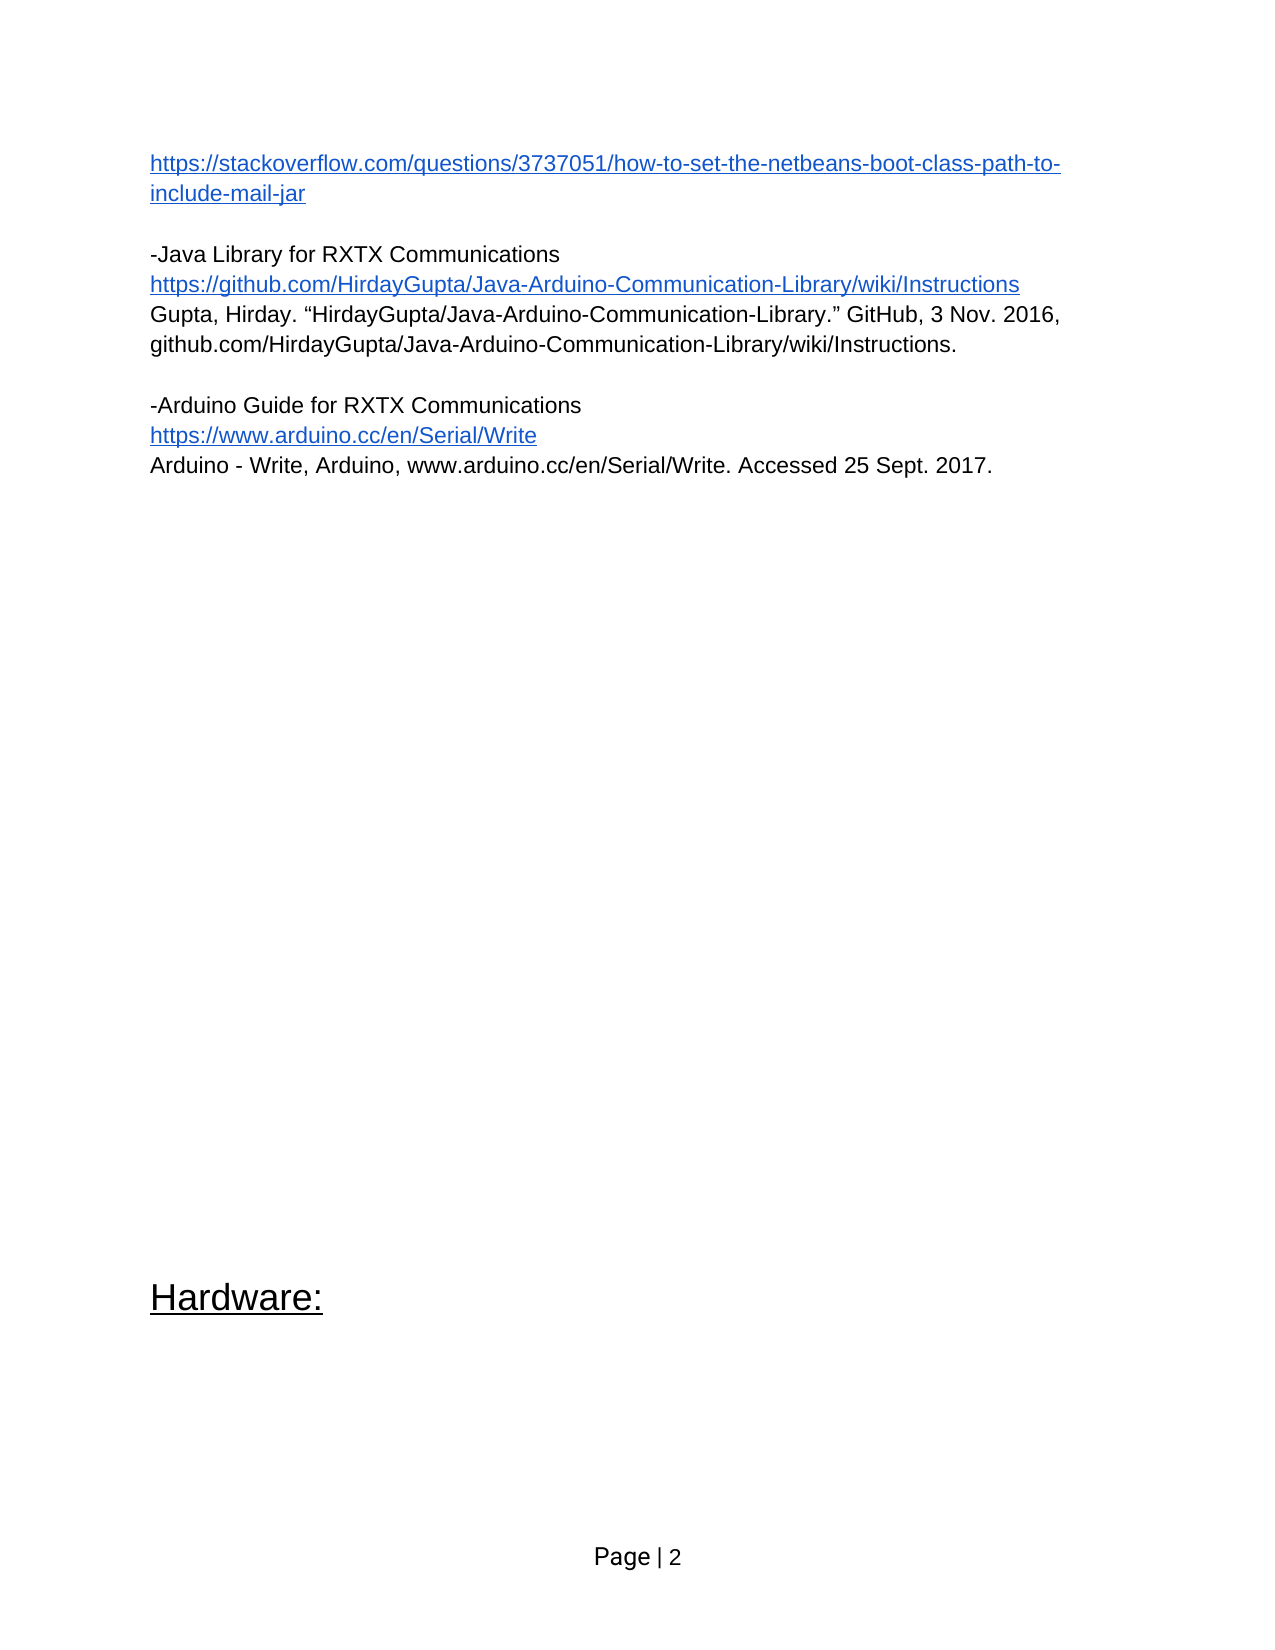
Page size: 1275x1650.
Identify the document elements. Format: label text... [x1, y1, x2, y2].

text -Java Library for RXTX Communications https://github.com/HirdayGupta/Java-Arduino-Communication-Library/wiki/Instructions [150, 210, 1125, 297]
text Hardware: [150, 1276, 1125, 1319]
text Arduino - Write, Arduino, www.arduino.cc/en/Serial/Write. Accessed 25 Sept. 2017. [150, 452, 1125, 478]
text Gupta, Hirday. “HirdayGupta/Java-Arduino-Communication-Library.” GitHub, 3 Nov. 2016, github.com/HirdayGupta/Java-Arduino-Communication-Library/wiki/Instructions. -Arduino Guide for RXTX Communications https://www.arduino.cc/en/Serial/Write [150, 301, 1125, 448]
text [150, 150, 1125, 207]
